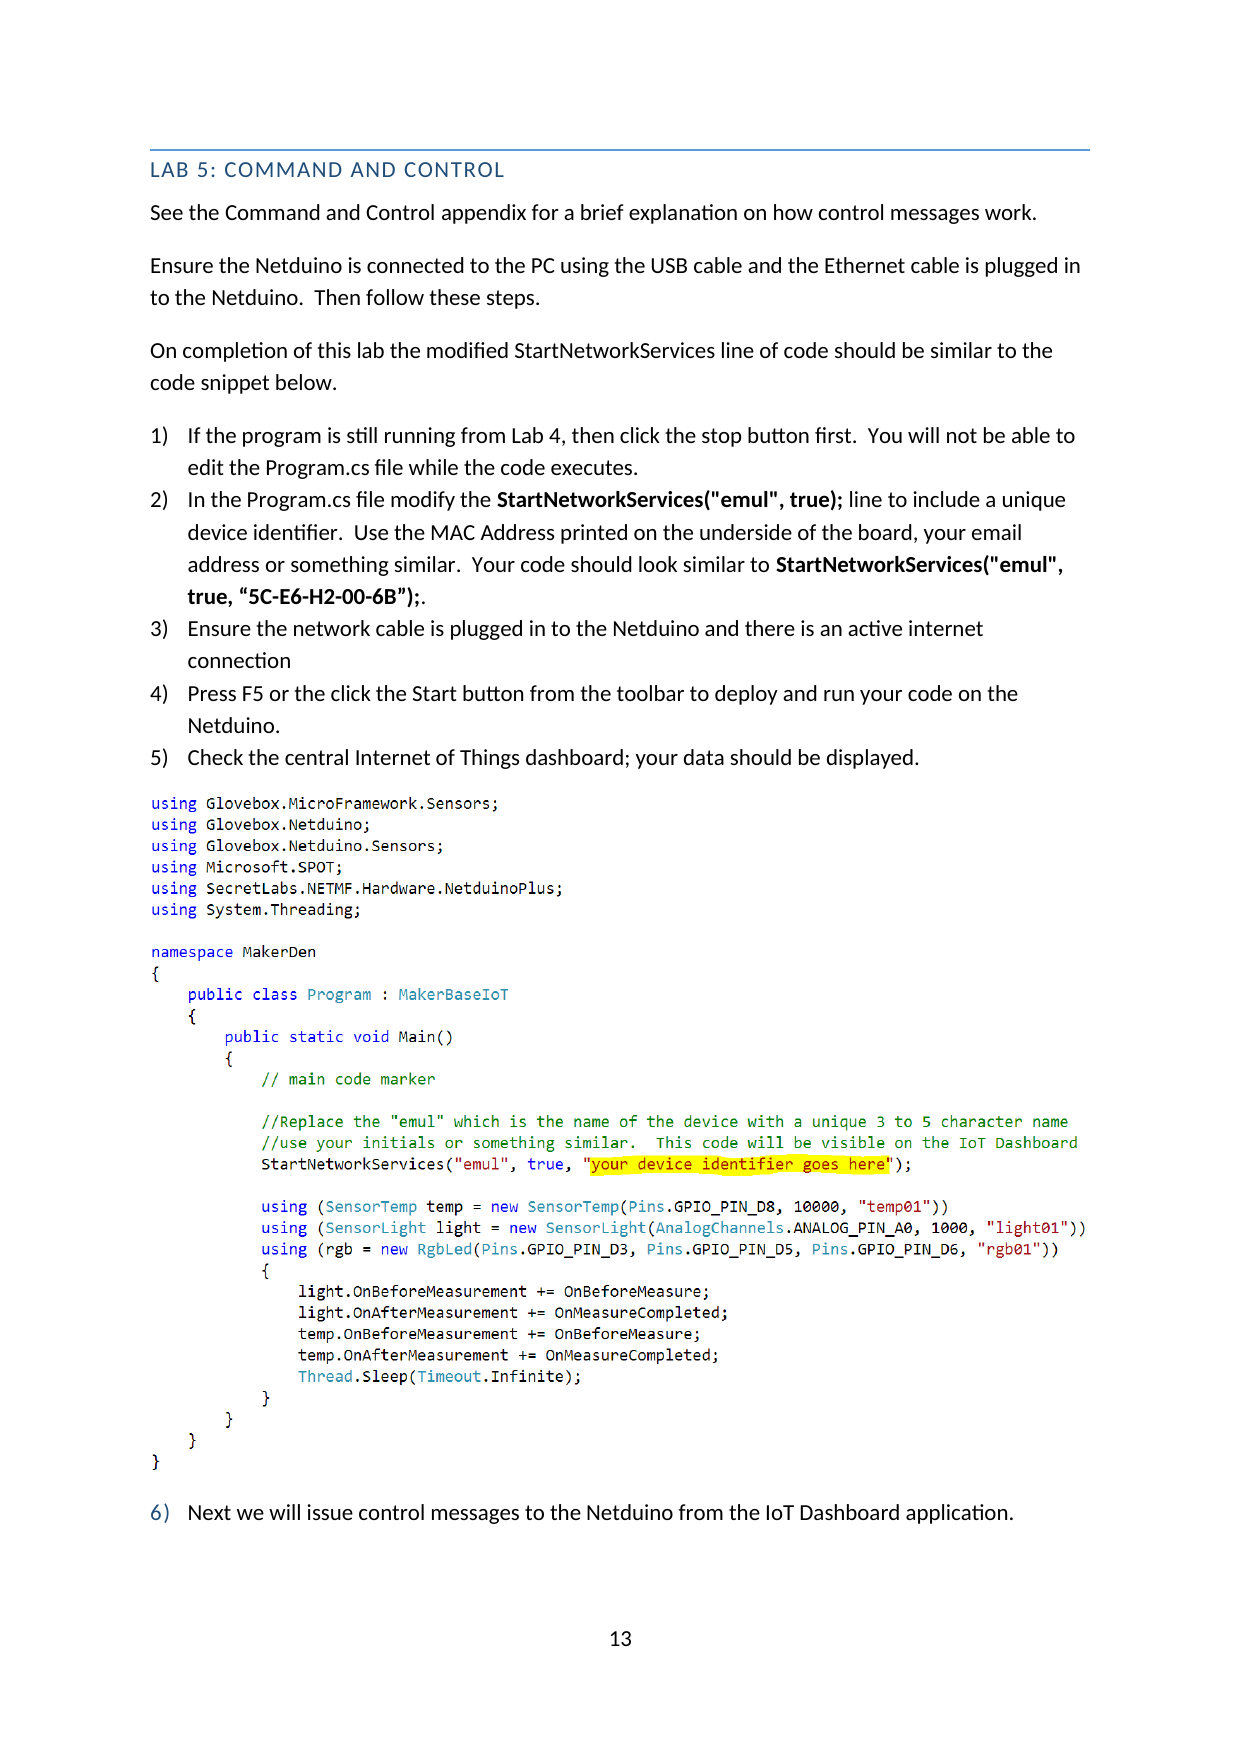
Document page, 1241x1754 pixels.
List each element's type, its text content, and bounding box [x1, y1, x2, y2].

list Ensure the network cable is plugged in to the Netduino and there is an active internet connection [150, 614, 1090, 674]
text See the Command and Control appendix for a brief explanation on how control messages work. [150, 198, 1090, 226]
list Check the central Internet of Things dashboard; your data should be displayed. [150, 743, 1090, 771]
list If the program is still running from Lab 4, then click the stop button first. You will not be able to edit the Program.cs file while the code executes. [150, 421, 1090, 481]
list Next we will issue control messages to the Netduino from the IoT Dashboard application. [150, 1498, 1090, 1526]
picture [150, 796, 1091, 1474]
text Ensure the Netduino is connected to the PC using the USB cable and the Ethernet cable is plugged in to the Netduino. Then follow these steps. [150, 251, 1090, 311]
list In the Program.cs file modify the StartNetworkServices("emul", true); line to include a unique device identifier. Use the MAC Address printed on the underside of the board, your email address or something similar. Your code should look similar to StartNetworkServices("emul", true, “5C-E6-H2-00-6B”);. [150, 486, 1090, 610]
list Press F5 or the click the Start button from the toolbar to deploy and run your code on the Netduino. [150, 679, 1090, 739]
subtitle Lab 5: Command and Control [150, 151, 1090, 183]
text On completion of this lab the modified StartNetworkServices line of code should be similar to the code snippet below. [150, 336, 1090, 396]
